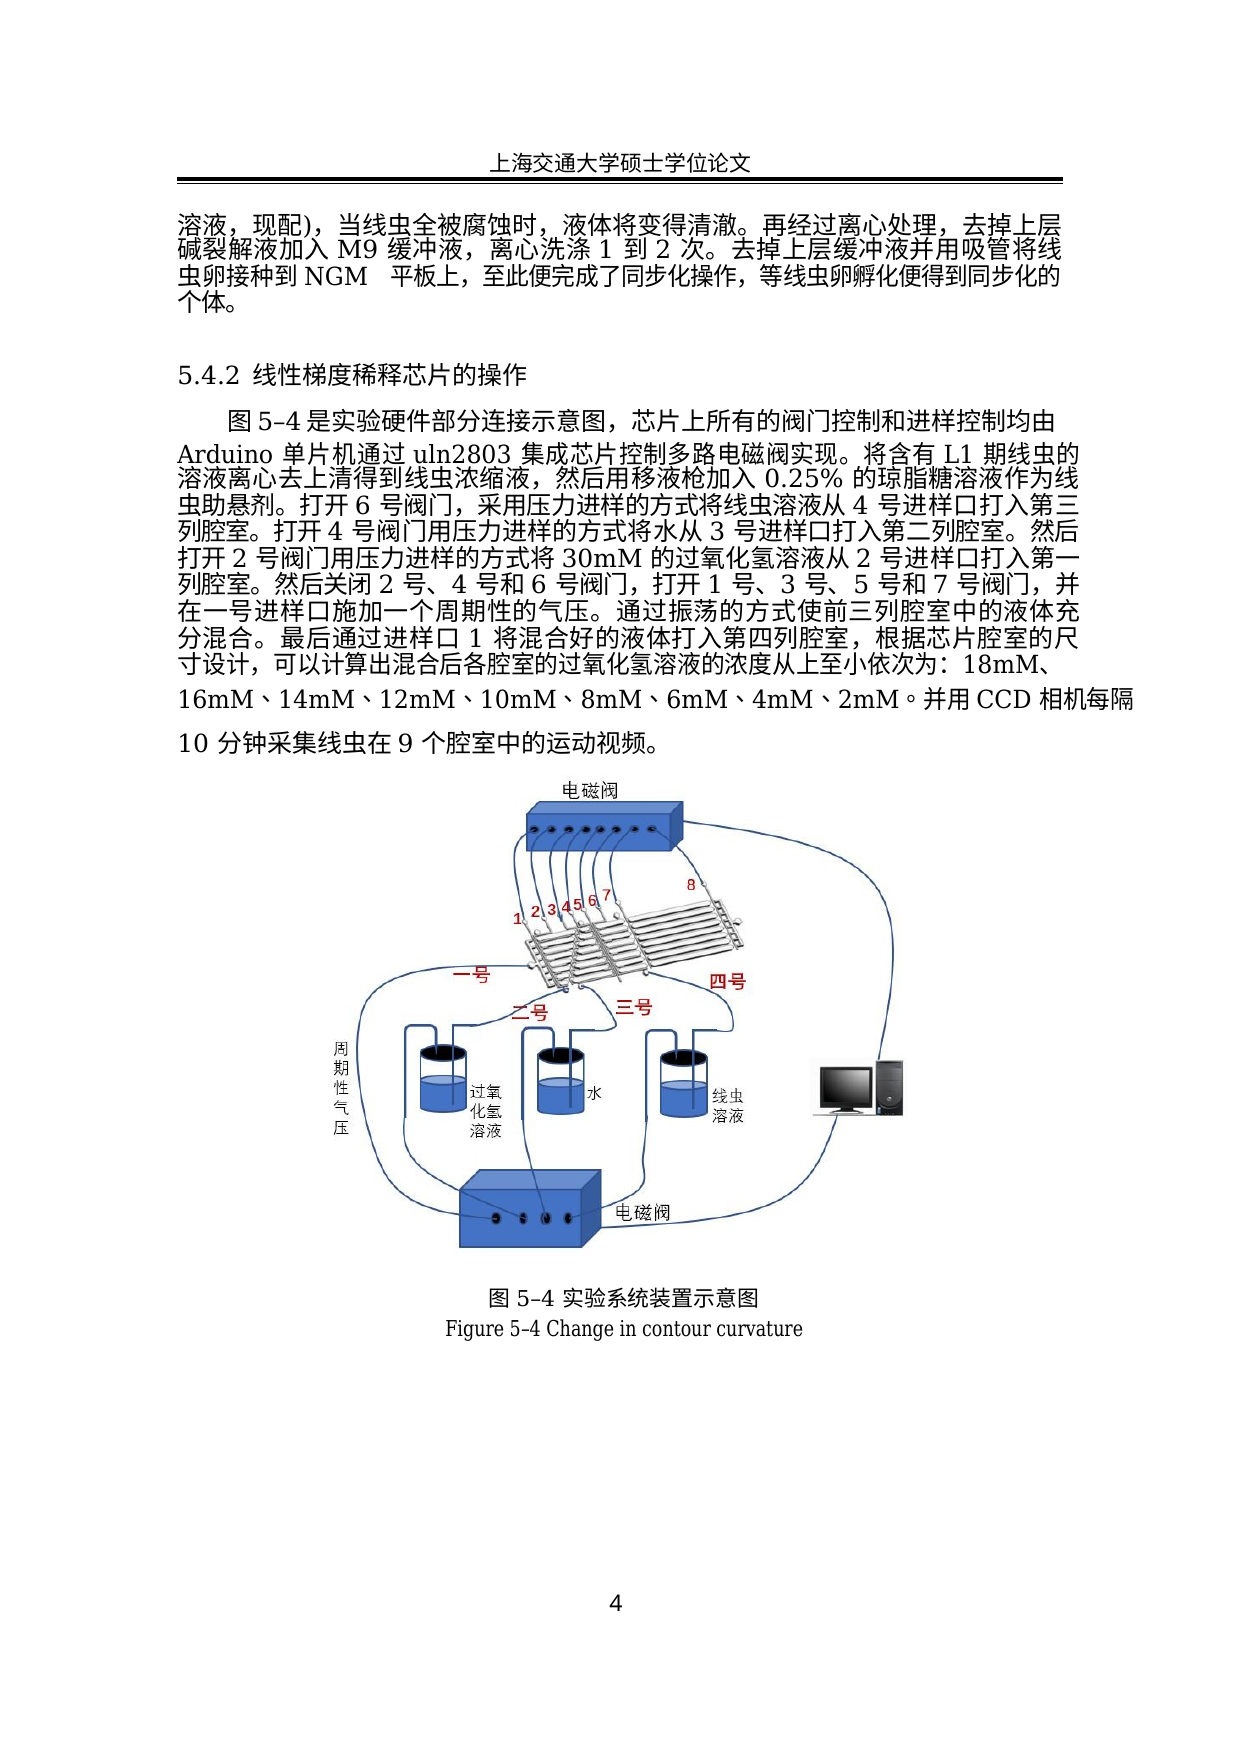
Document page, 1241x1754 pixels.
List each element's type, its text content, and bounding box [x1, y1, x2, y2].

picture [333, 775, 908, 1256]
text 图 5–4 实验系统装置示意图Figure 5–4 Change in contour curvature [445, 1256, 803, 1342]
text 溶液，现配)，当线虫全被腐蚀时，液体将变得清澈。再经过离心处理，去掉上层碱裂解液加入 M9 缓冲液，离心洗涤 1 到 2 次。去掉上层缓冲液并用吸管将线虫卵接种到 NGM 平板上，至此便完成了同步化操作，等线虫卵孵化便得到同步化的个体。 [177, 213, 1063, 319]
text Arduino 单片机通过 uln2803 集成芯片控制多路电磁阀实现。将含有 L1 期线虫的溶液离心去上清得到线虫浓缩液，然后用移液枪加入 0.25% 的琼脂糖溶液作为线虫助悬剂。打开 6 号阀门，采用压力进样的方式将线虫溶液从 4 号进样口打入第三列腔室。打开 4 号阀门用压力进样的方式将水从 3 号进样口打入第二列腔室。然后打开 2 号阀门用压力进样的方式将 30mM 的过氧化氢溶液从 2 号进样口打入第一列腔室。然后关闭 2 号、4 号和 6 号阀门，打开 1 号、3 号、5 号和 7 号阀门，并在一号进样口施加一个周期性的气压。通过振荡的方式使前三列腔室中的液体充分混合。最后通过进样口 1 将混合好的液体打入第四列腔室，根据芯片腔室的尺寸设计，可以计算出混合后各腔室的过氧化氢溶液的浓度从上至小依次为：18mM、 [177, 442, 1080, 681]
list 线性梯度稀释芯片的操作 [177, 343, 1173, 395]
text 10 分钟采集线虫在 9 个腔室中的运动视频。 [177, 715, 1173, 761]
text 16mM、14mM、12mM、10mM、8mM、6mM、4mM、2mM。并用 CCD 相机每隔 [177, 681, 1173, 715]
text 图5–4是实验硬件部分连接示意图，芯片上所有的阀门控制和进样控制均由 [227, 395, 1173, 439]
